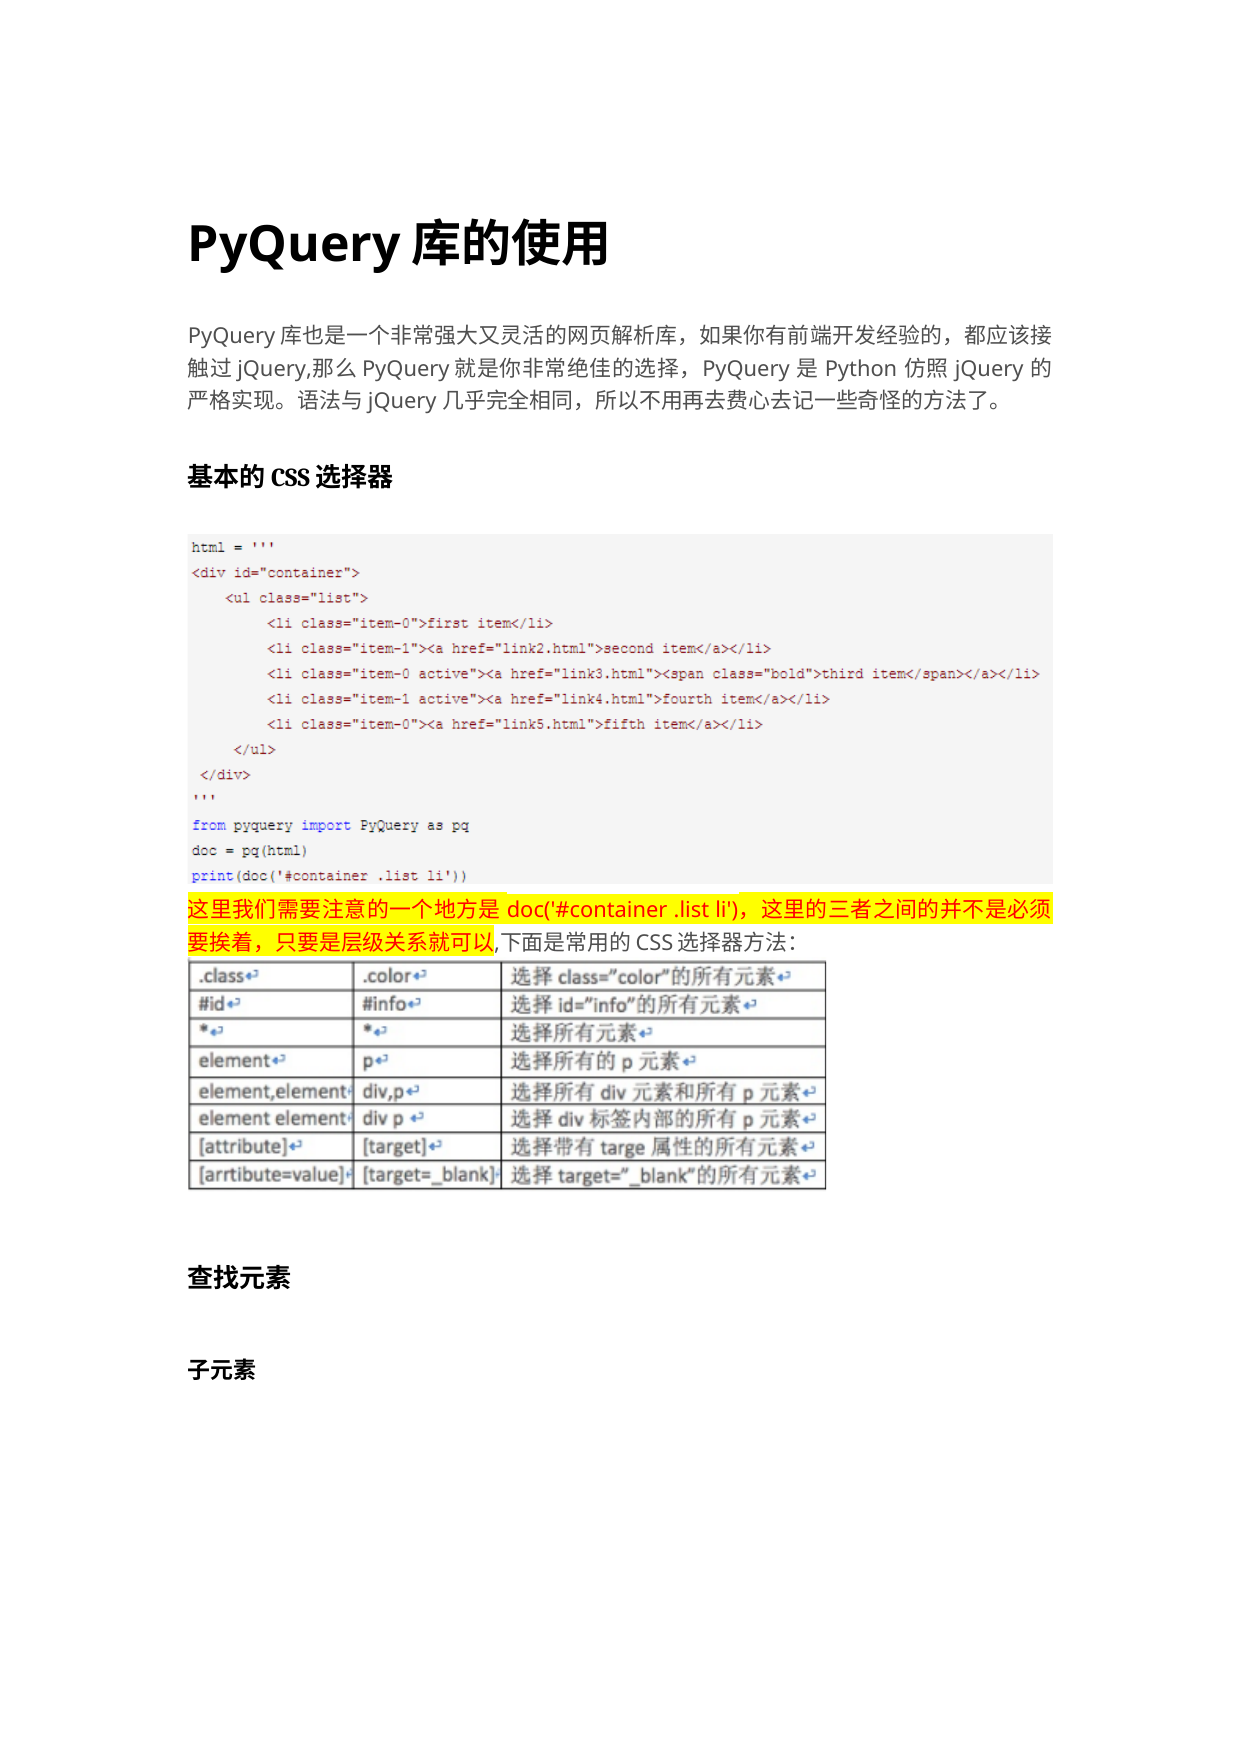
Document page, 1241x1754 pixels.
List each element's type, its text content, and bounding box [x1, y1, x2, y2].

picture [187, 957, 827, 1196]
subtitle PyQuery库的使用 [187, 191, 1053, 289]
subtitle 基本的CSS选择器 [187, 442, 1053, 507]
text 这里我们需要注意的一个地方是doc('#container .list li')，这里的三者之间的并不是必须要挨着，只要是层级关系就可以,下面是常用的CSS选择器方法： [188, 924, 1053, 957]
subtitle 查找元素 [187, 1244, 1053, 1309]
text PyQuery库也是一个非常强大又灵活的网页解析库，如果你有前端开发经验的，都应该接触过jQuery,那么PyQuery就是你非常绝佳的选择，PyQuery 是 Python 仿照 jQuery 的严格实现。语法与 jQuery 几乎完全相同，所以不用再去费心去记一些奇怪的方法了。 [188, 318, 1053, 415]
text 子元素 [187, 1336, 1053, 1401]
picture [187, 534, 1053, 884]
